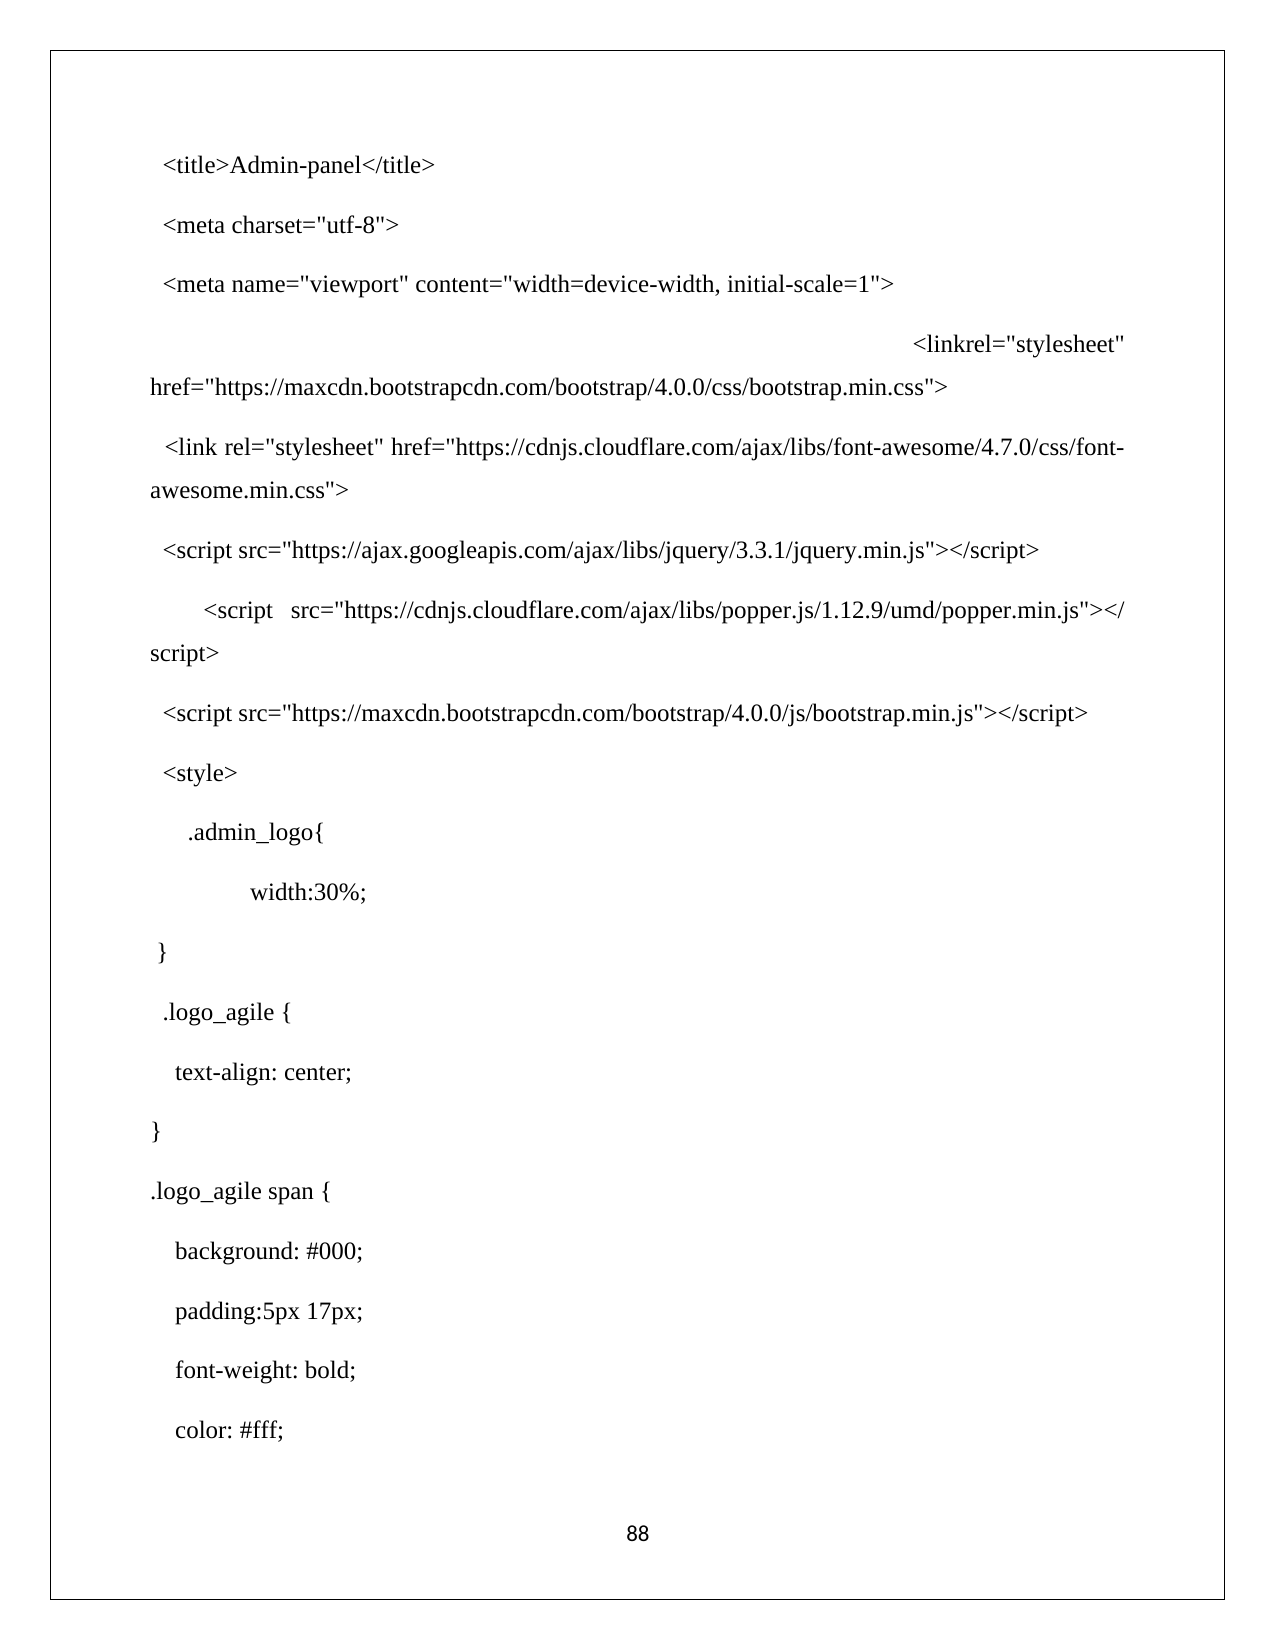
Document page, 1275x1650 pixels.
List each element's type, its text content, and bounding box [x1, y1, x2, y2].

text <linkrel="stylesheet" href="https://maxcdn.bootstrapcdn.com/bootstrap/4.0.0/css/bootstrap.min.css"> [150, 329, 1125, 401]
text <title>Admin-panel</title> [150, 150, 1125, 179]
text <script src="https://ajax.googleapis.com/ajax/libs/jquery/3.3.1/jquery.min.js"></script> [150, 535, 1125, 564]
text <meta charset="utf-8"> [150, 210, 1125, 238]
text <script src="https://maxcdn.bootstrapcdn.com/bootstrap/4.0.0/js/bootstrap.min.js"></script> [150, 698, 1125, 727]
text text-align: center; [150, 1057, 1125, 1085]
text } [150, 937, 1125, 966]
text <link rel="stylesheet" href="https://cdnjs.cloudflare.com/ajax/libs/font-awesome/4.7.0/css/font-awesome.min.css"> [150, 432, 1125, 504]
text font-weight: bold; [150, 1356, 1125, 1384]
text color: #fff; [150, 1415, 1125, 1444]
text <style> [150, 758, 1125, 786]
text .logo_agile { [150, 997, 1125, 1026]
text <meta name="viewport" content="width=device-width, initial-scale=1"> [150, 269, 1125, 298]
text .logo_agile span { [150, 1176, 1125, 1205]
text <script src="https://cdnjs.cloudflare.com/ajax/libs/popper.js/1.12.9/umd/popper.min.js"></script> [150, 595, 1125, 667]
text width:30%; [150, 877, 1125, 906]
text .admin_logo{ [150, 817, 1125, 846]
text background: #000; [150, 1236, 1125, 1265]
text } [150, 1116, 1125, 1145]
text padding:5px 17px; [150, 1296, 1125, 1324]
